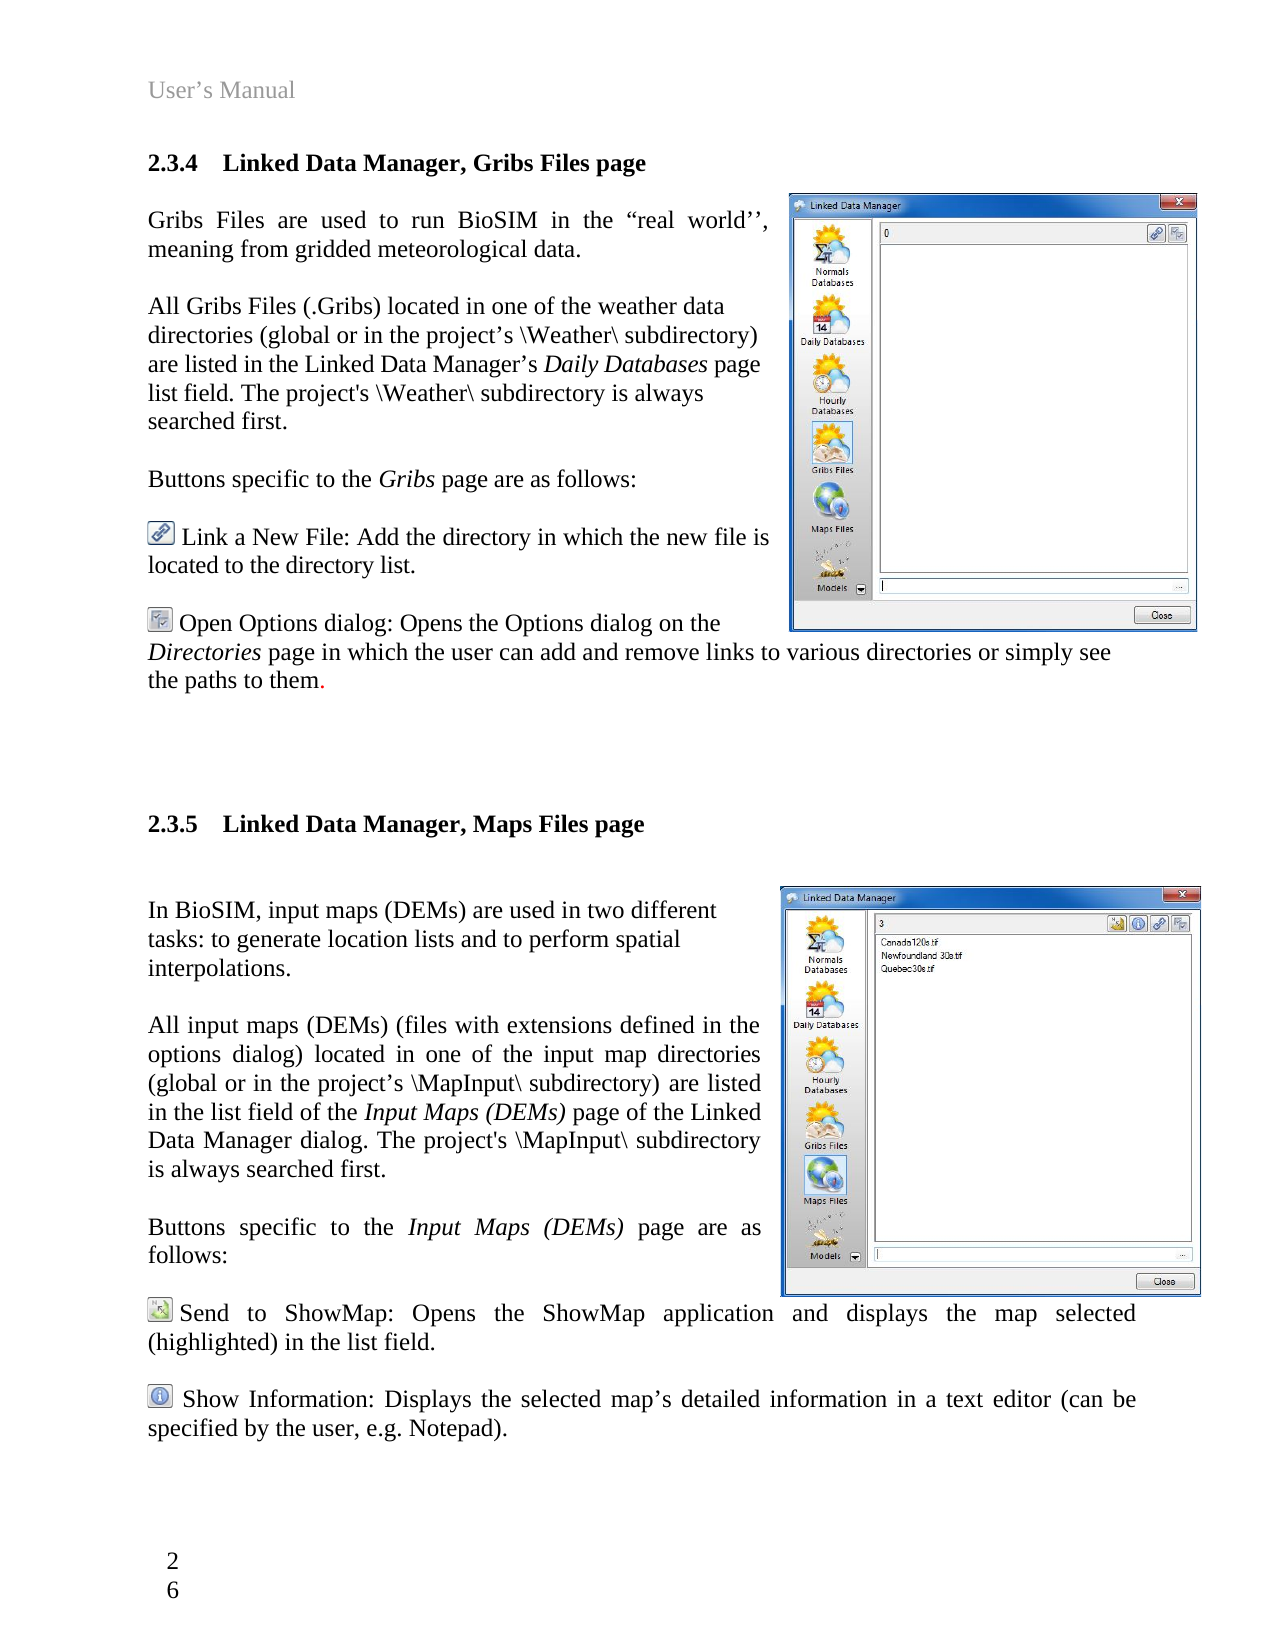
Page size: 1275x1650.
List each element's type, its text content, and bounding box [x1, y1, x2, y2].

picture [779, 886, 1201, 1296]
subtitle Linked Data Manager, Maps Files page [148, 809, 1137, 838]
text Open Options dialog: Opens the Options dialog on the Directories page in which the user can add and remove links to various directories or simply see the paths to them. [148, 608, 1137, 694]
picture [147, 607, 173, 632]
text All Gribs Files (.Gribs) located in one of the weather data directories (global or in the project’s \Weather\ subdirectory) are listed in the Linked Data Manager’s Daily Databases page list field. The project's \Weather\ subdirectory is always searched first. [148, 291, 787, 435]
text In BioSIM, input maps (DEMs) are used in two different tasks: to generate location lists and to perform spatial interpolations. [148, 895, 779, 982]
text Send to ShowMap: Opens the ShowMap application and displays the map selected (highlighted) in the list field. [148, 1298, 1137, 1356]
text Show Information: Displays the selected map’s detailed information in a text editor (can be specified by the user, e.g. Notepad). [148, 1384, 1137, 1442]
picture [147, 1384, 173, 1408]
text Buttons specific to the Input Maps (DEMs) page are as follows: [148, 1212, 779, 1269]
text All input maps (DEMs) (files with extensions defined in the options dialog) located in one of the input map directories (global or in the project’s \MapInput\ subdirectory) are listed in the list field of the Input Maps (DEMs) page of the Linked Data Manager dialog. The project's \MapInput\ subdirectory is always searched first. [148, 1010, 779, 1183]
picture [787, 193, 1198, 631]
text Link a New File: Add the directory in which the new file is located to the directory list. [148, 521, 787, 579]
picture [147, 1297, 173, 1322]
subtitle Linked Data Manager, Gribs Files page [148, 148, 1137, 176]
text Gribs Files are used to run BioSIM in the “real world’’, meaning from gridded meteorological data. [148, 205, 787, 263]
text Buttons specific to the Gribs page are as follows: [148, 464, 787, 493]
picture [147, 521, 175, 545]
